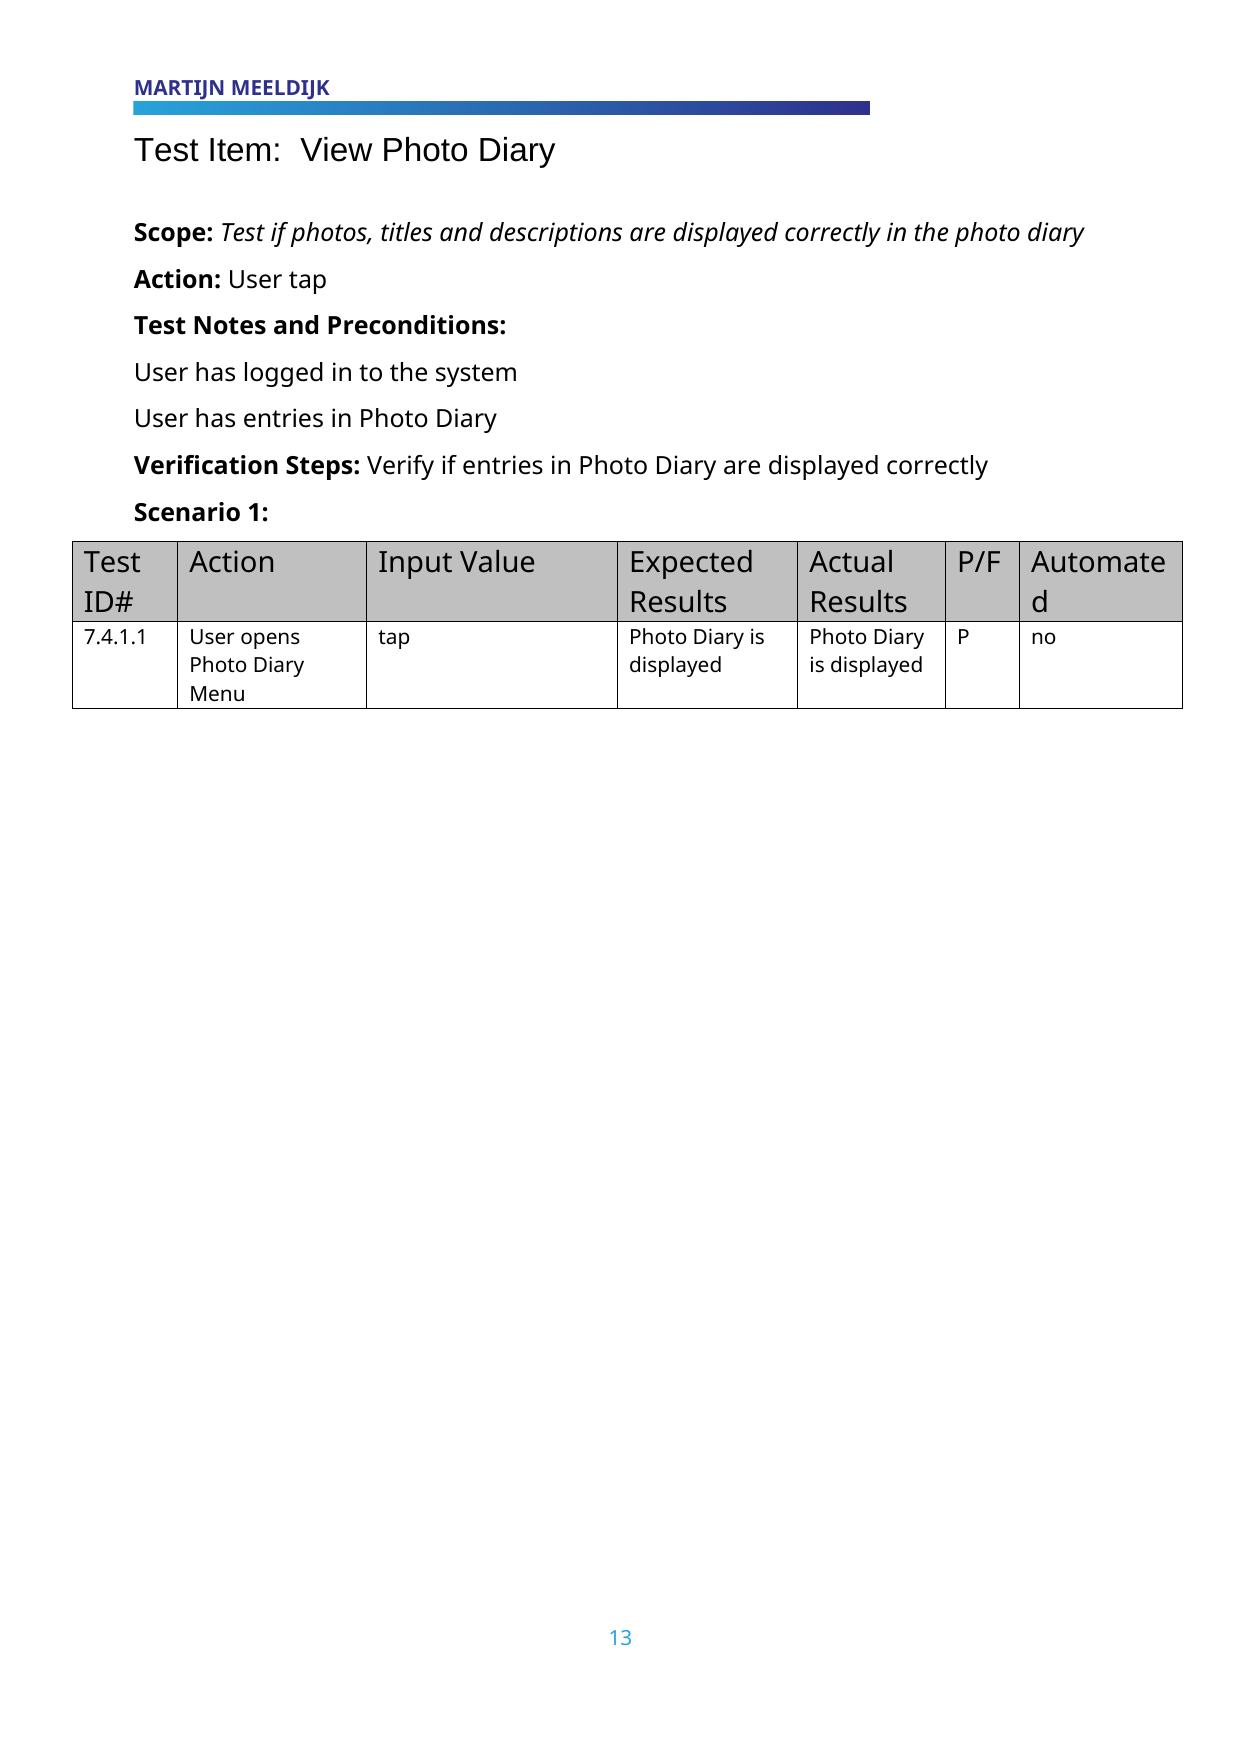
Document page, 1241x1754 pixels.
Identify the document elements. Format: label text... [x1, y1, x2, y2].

table_header Test ID# [73, 542, 177, 621]
table_cell tap [367, 622, 617, 707]
text User has entries in Photo Diary [133, 401, 1107, 435]
table_cell P [946, 622, 1019, 707]
text Scenario 1: [133, 494, 1107, 528]
table_cell 7.4.1.1 [73, 622, 177, 707]
table_header P/F [946, 542, 1019, 621]
table_cell no [1020, 622, 1182, 707]
subtitle Test Item: View Photo Diary [133, 130, 1107, 169]
table_header Action [178, 542, 366, 621]
table_cell Photo Diary is displayed [618, 622, 797, 707]
text Scope: Test if photos, titles and descriptions are displayed correctly in the photo diary [133, 215, 1107, 249]
table_header Automated [1020, 542, 1182, 621]
text Verification Steps: Verify if entries in Photo Diary are displayed correctly [133, 448, 1107, 482]
table_header Input Value [367, 542, 617, 621]
table_header Expected Results [618, 542, 797, 621]
table_header Actual Results [798, 542, 945, 621]
table_cell User opens Photo Diary Menu [178, 622, 366, 707]
text Test Notes and Preconditions: [133, 308, 1107, 342]
text User has logged in to the system [133, 354, 1107, 388]
table_cell Photo Diary is displayed [798, 622, 945, 707]
text Action: User tap [133, 261, 1107, 295]
